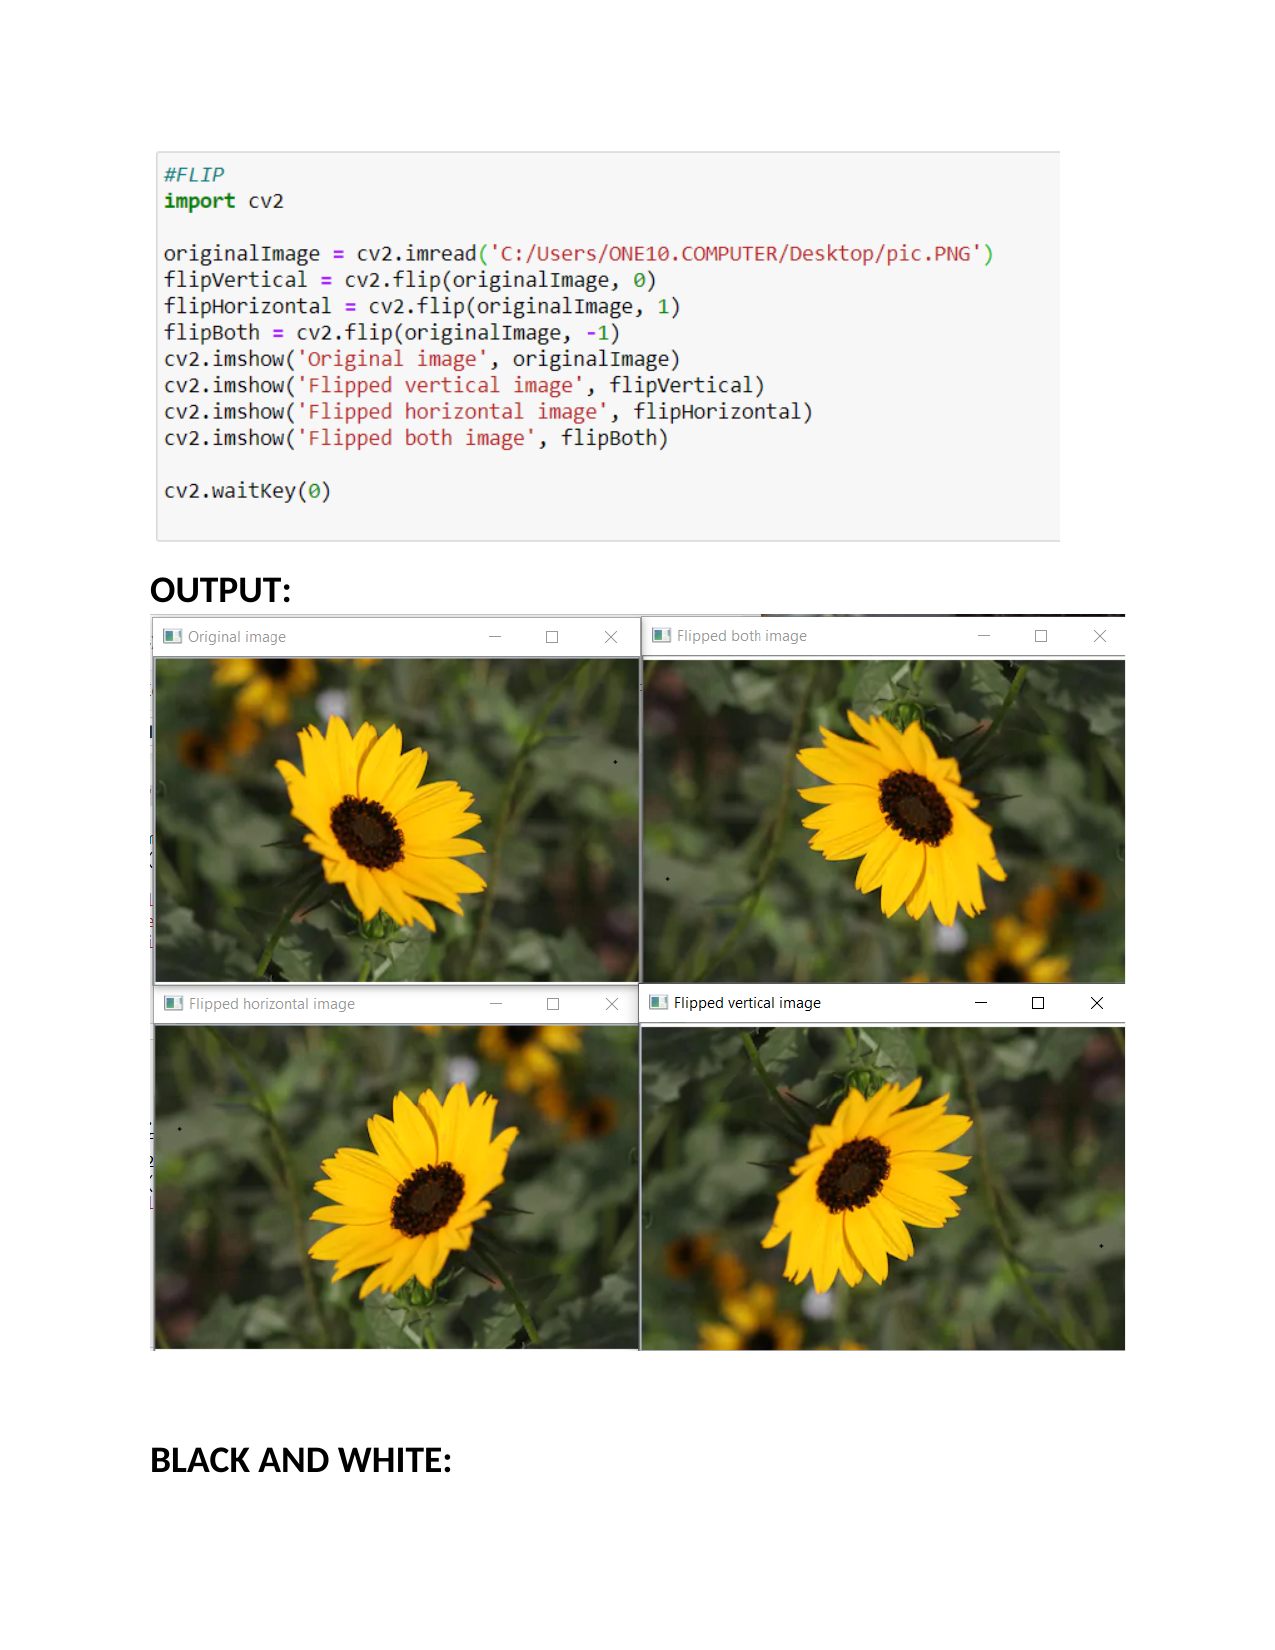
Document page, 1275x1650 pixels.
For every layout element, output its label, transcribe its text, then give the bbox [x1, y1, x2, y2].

picture [150, 150, 1060, 548]
text OUTPUT: [150, 566, 1125, 614]
picture [150, 614, 1125, 1351]
text BLACK AND WHITE: [150, 1436, 1125, 1481]
